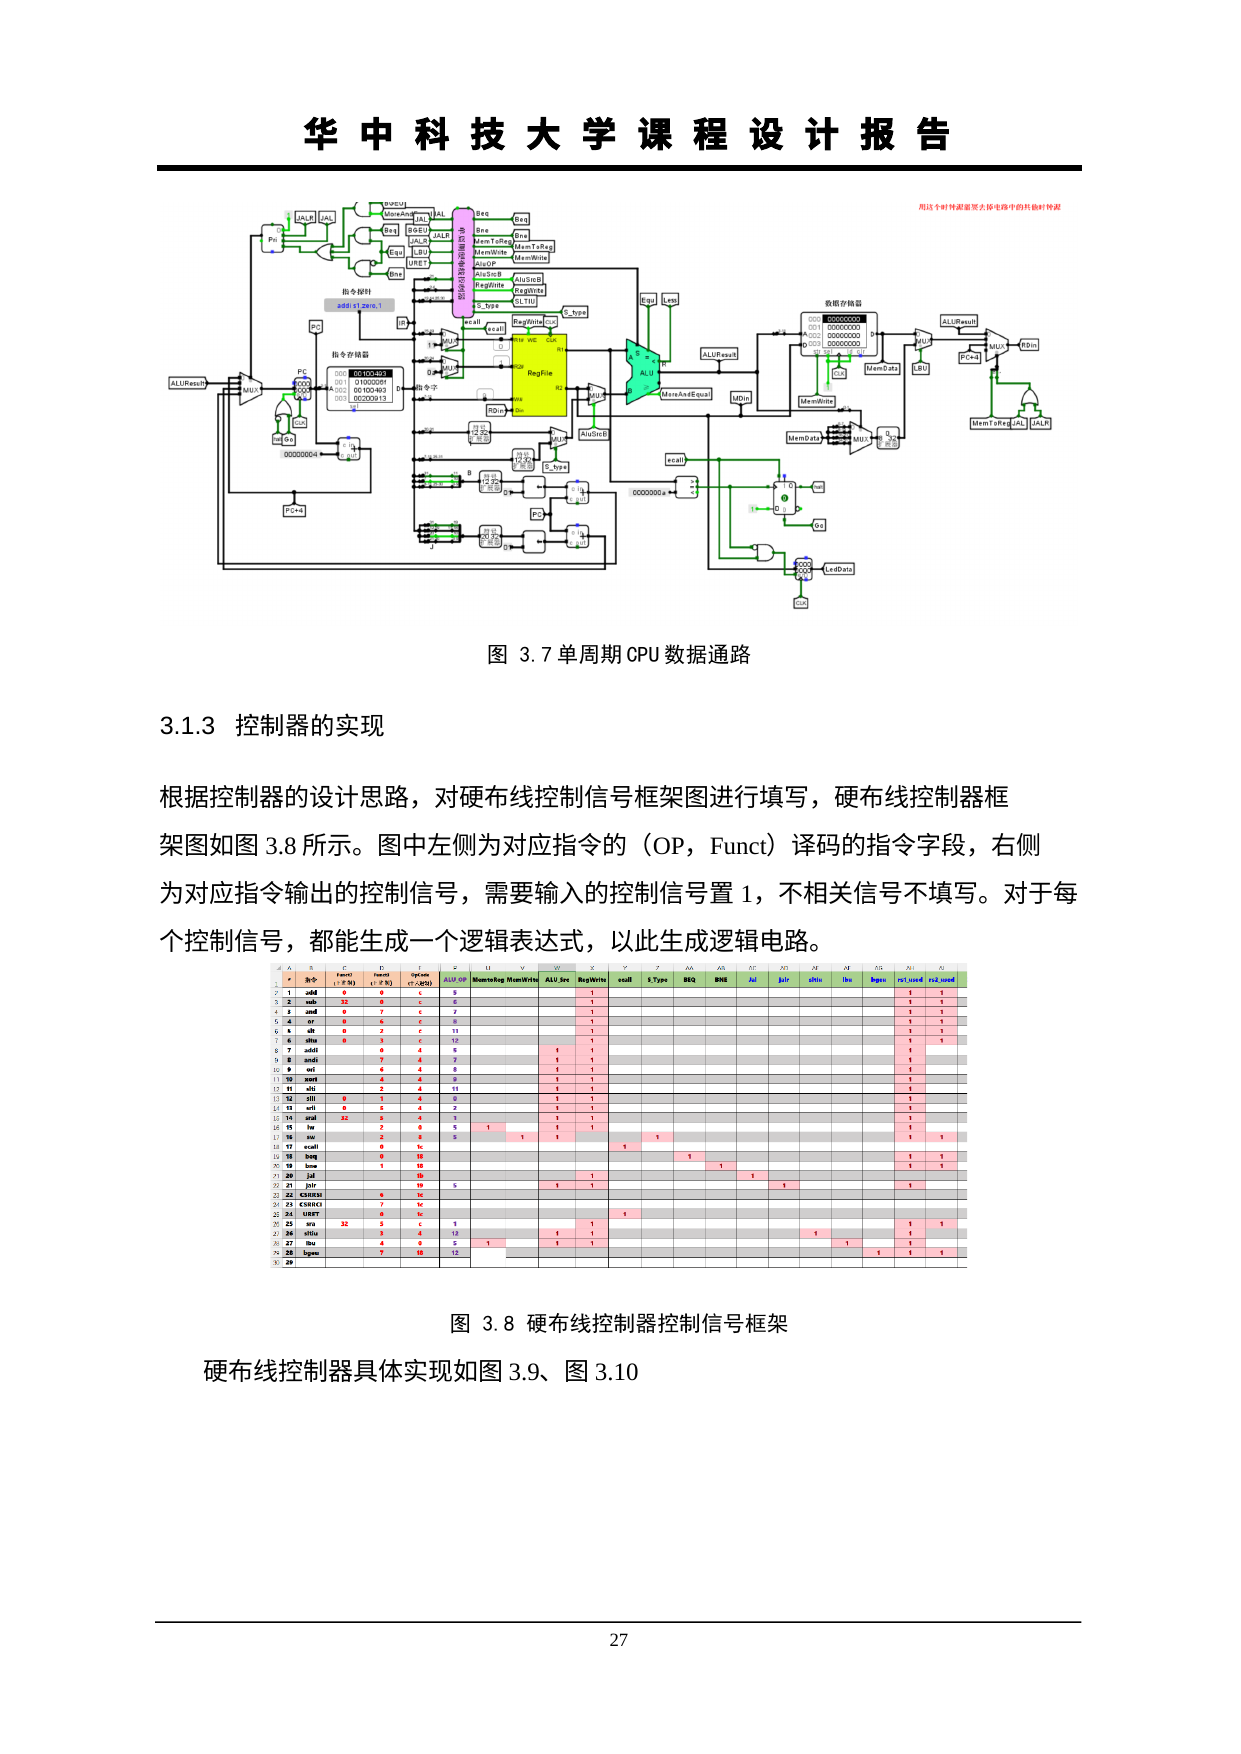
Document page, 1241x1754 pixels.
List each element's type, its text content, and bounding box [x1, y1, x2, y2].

text 硬布线控制器具体实现如图3.9、图3.10 [159, 1346, 1078, 1394]
text 图 3.8 硬布线控制器控制信号框架 [159, 1298, 1078, 1346]
picture [159, 202, 1078, 626]
text 图 3.7单周期CPU数据通路 [159, 629, 1078, 677]
text 根据控制器的设计思路，对硬布线控制信号框架图进行填写，硬布线控制器框 [159, 772, 1078, 820]
picture [270, 963, 968, 1268]
subtitle 控制器的实现 [159, 700, 1078, 748]
text 为对应指令输出的控制信号，需要输入的控制信号置 1，不相关信号不填写。对于每个控制信号，都能生成一个逻辑表达式，以此生成逻辑电路。 [159, 868, 1078, 963]
text 架图如图 3.8 所示。图中左侧为对应指令的（OP，Funct）译码的指令字段，右侧 [159, 820, 1078, 868]
